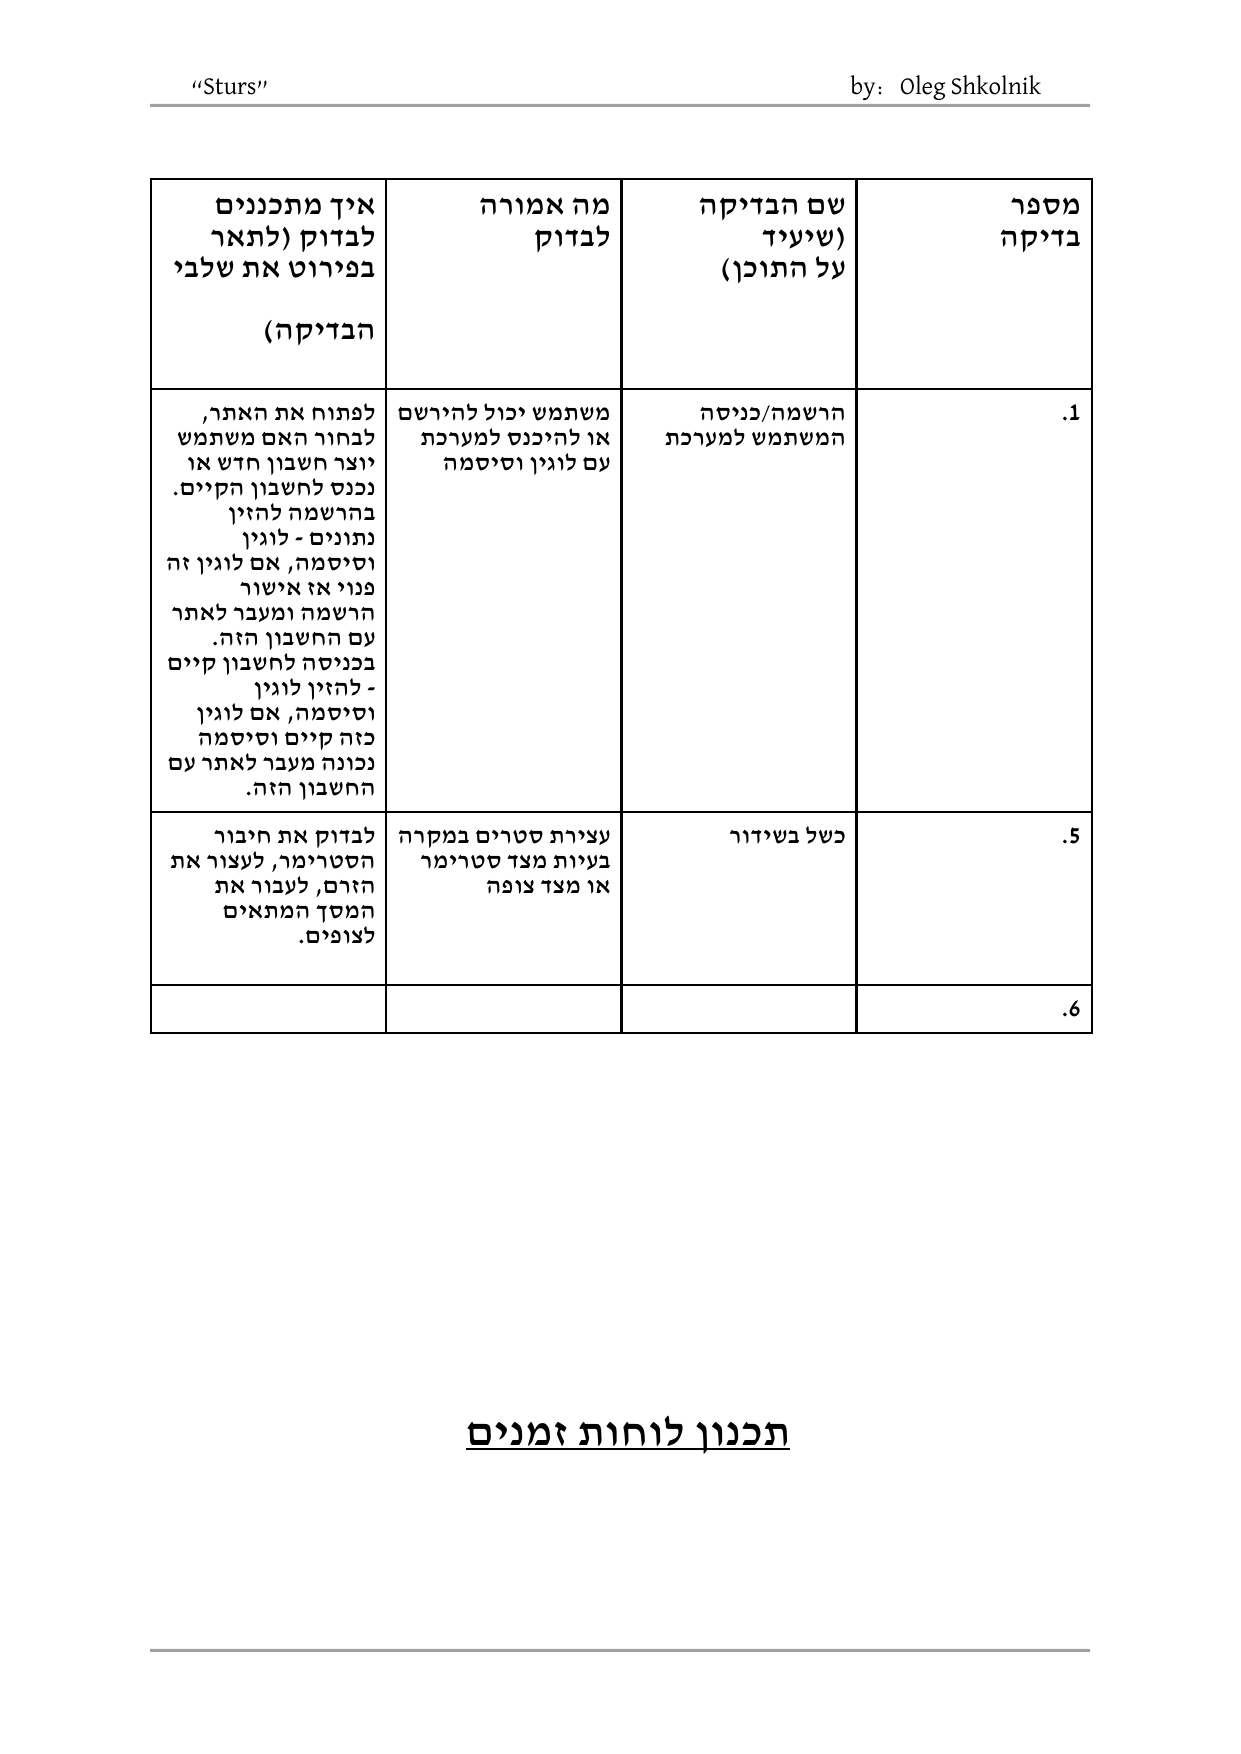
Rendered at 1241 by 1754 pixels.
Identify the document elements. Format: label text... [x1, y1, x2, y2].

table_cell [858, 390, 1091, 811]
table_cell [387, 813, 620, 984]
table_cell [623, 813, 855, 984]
text תכנון לוחות זמנים [150, 1411, 865, 1454]
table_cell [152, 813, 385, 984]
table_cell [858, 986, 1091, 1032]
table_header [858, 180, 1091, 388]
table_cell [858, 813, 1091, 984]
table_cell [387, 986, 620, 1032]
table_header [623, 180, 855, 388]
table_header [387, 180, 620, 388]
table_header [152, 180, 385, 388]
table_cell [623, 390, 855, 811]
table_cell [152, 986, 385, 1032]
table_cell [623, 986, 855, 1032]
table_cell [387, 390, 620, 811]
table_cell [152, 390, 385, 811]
